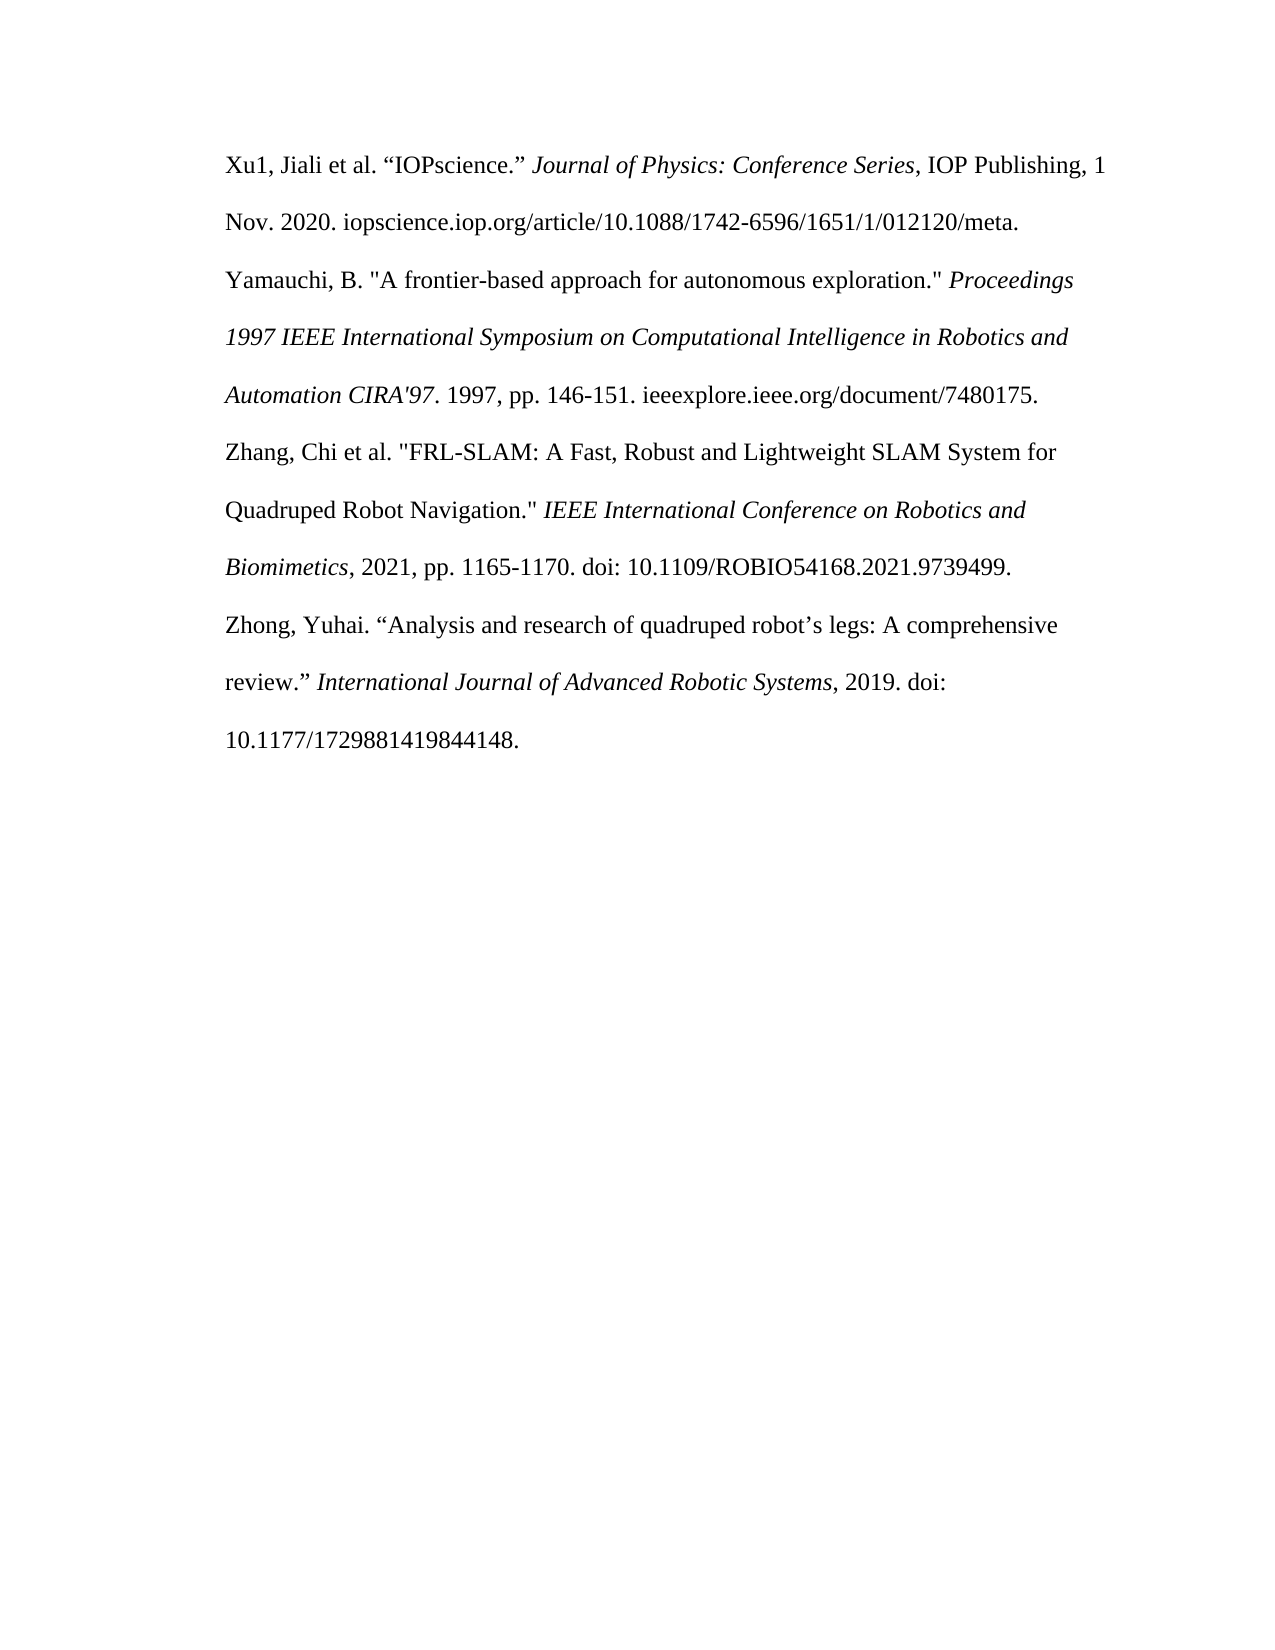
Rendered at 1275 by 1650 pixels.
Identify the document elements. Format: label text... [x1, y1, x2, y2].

text Yamauchi, B. "A frontier-based approach for autonomous exploration." Proceedings 1997 IEEE International Symposium on Computational Intelligence in Robotics and Automation CIRA'97. 1997, pp. 146-151. ieeexplore.ieee.org/document/7480175. [225, 265, 1125, 409]
text Zhong, Yuhai. “Analysis and research of quadruped robot’s legs: A comprehensive review.” International Journal of Advanced Robotic Systems, 2019. doi: 10.1177/1729881419844148. [225, 610, 1125, 754]
text Zhang, Chi et al. "FRL-SLAM: A Fast, Robust and Lightweight SLAM System for Quadruped Robot Navigation." IEEE International Conference on Robotics and Biomimetics, 2021, pp. 1165-1170. doi: 10.1109/ROBIO54168.2021.9739499. [225, 437, 1125, 581]
text Xu1, Jiali et al. “IOPscience.” Journal of Physics: Conference Series, IOP Publishing, 1 Nov. 2020. iopscience.iop.org/article/10.1088/1742-6596/1651/1/012120/meta. [225, 150, 1125, 236]
